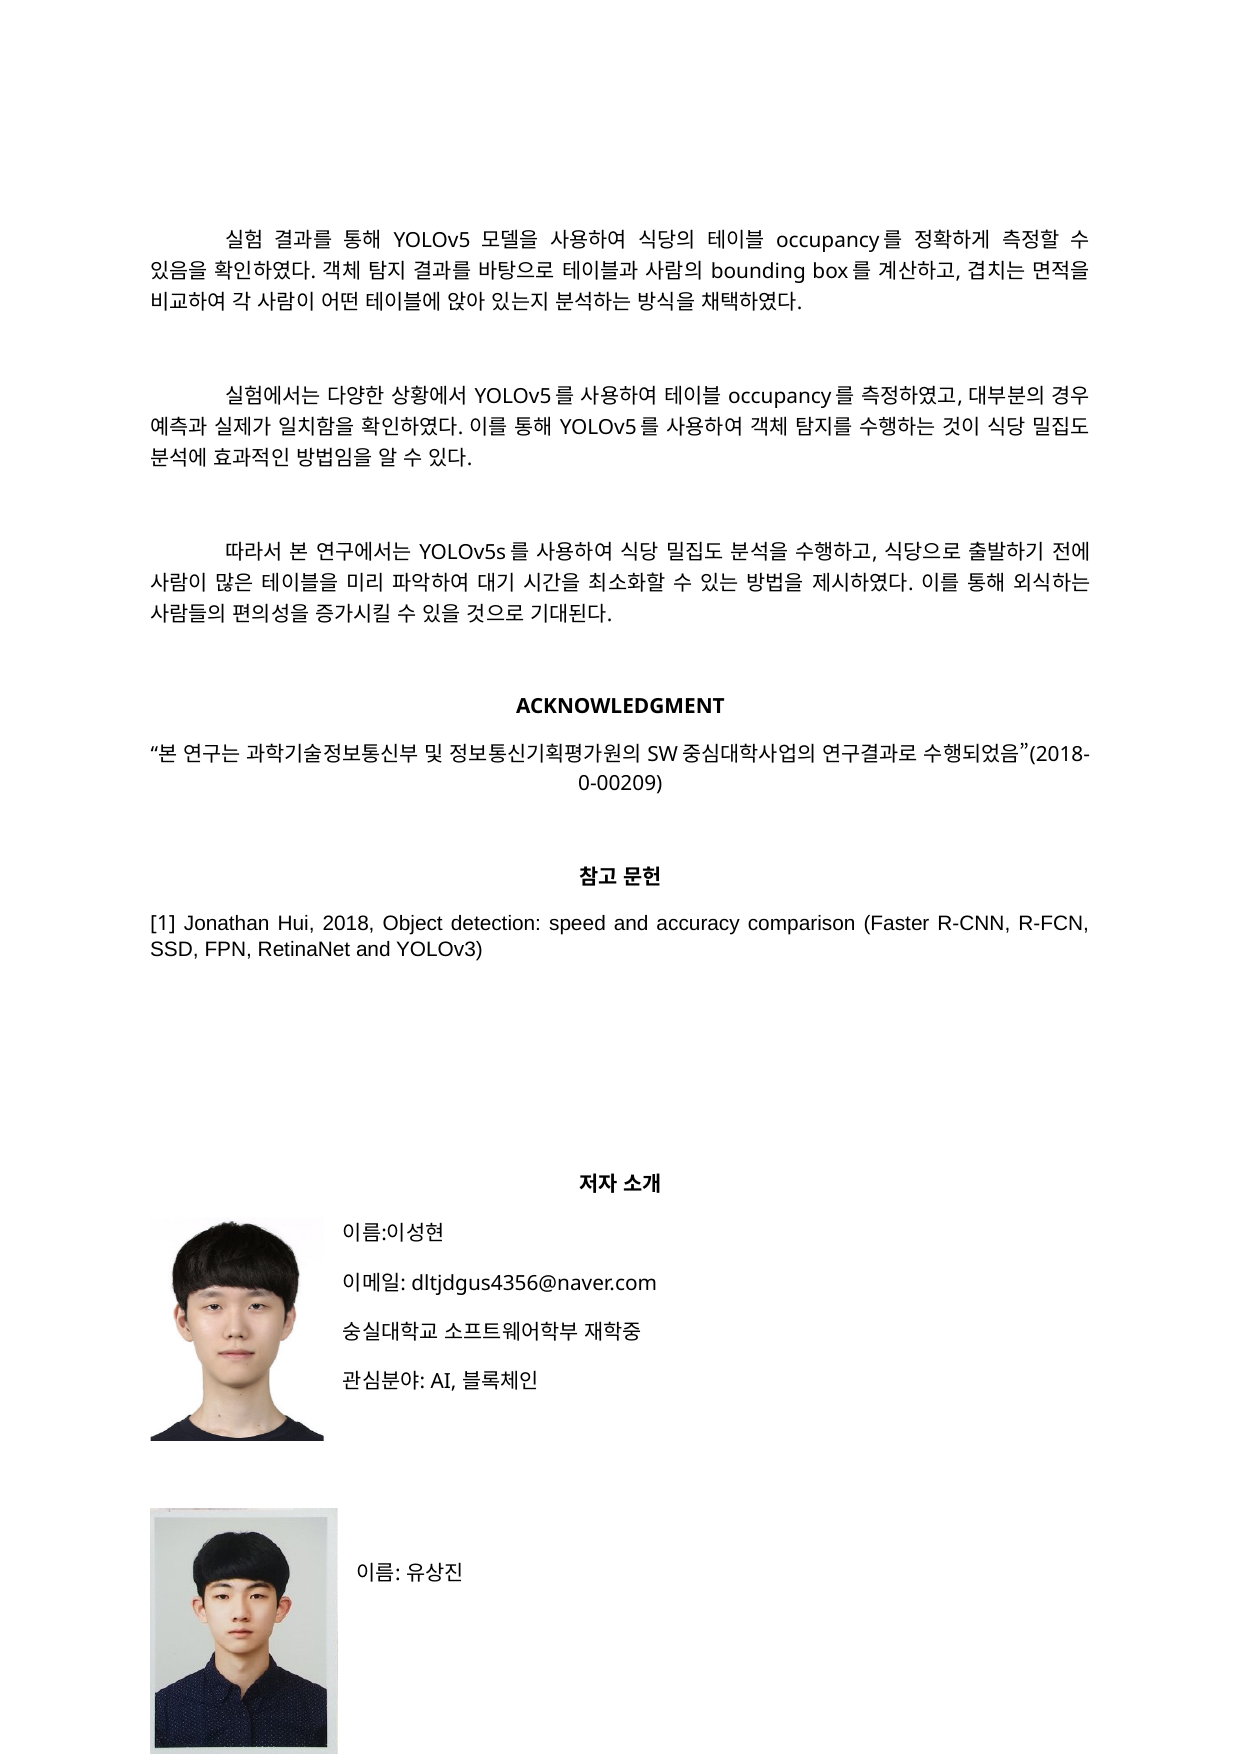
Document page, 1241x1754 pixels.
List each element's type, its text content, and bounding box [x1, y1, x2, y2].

picture [150, 1508, 338, 1754]
text 숭실대학교 소프트웨어학부 재학중 [324, 1315, 1090, 1346]
text 이메일: dltjdgus4356@naver.com [324, 1266, 1090, 1296]
text 이름:이성현 [324, 1217, 1090, 1247]
text 실험에서는 다양한 상황에서 YOLOv5를 사용하여 테이블 occupancy를 측정하였고, 대부분의 경우 예측과 실제가 일치함을 확인하였다. 이를 통해 YOLOv5를 사용하여 객체 탐지를 수행하는 것이 식당 밀집도 분석에 효과적인 방법임을 알 수 있다. [150, 379, 1090, 472]
text “본 연구는 과학기술정보통신부 및 정보통신기획평가원의 SW중심대학사업의 연구결과로 수행되었음”(2018-0-00209) [150, 737, 1090, 797]
text 참고 문헌 [150, 860, 1090, 890]
text ACKNOWLEDGMENT [150, 691, 1090, 720]
text 저자 소개 [150, 1167, 1090, 1198]
text [1] Jonathan Hui, 2018, Object detection: speed and accuracy comparison (Faster R-CNN, R-FCN, SSD, FPN, RetinaNet and YOLOv3) [150, 908, 1090, 961]
text 관심분야: AI, 블록체인 [324, 1365, 1090, 1395]
text 이름: 유상진 [338, 1556, 1090, 1586]
text 따라서 본 연구에서는 YOLOv5s를 사용하여 식당 밀집도 분석을 수행하고, 식당으로 출발하기 전에 사람이 많은 테이블을 미리 파악하여 대기 시간을 최소화할 수 있는 방법을 제시하였다. 이를 통해 외식하는 사람들의 편의성을 증가시킬 수 있을 것으로 기대된다. [150, 535, 1090, 628]
picture [150, 1217, 324, 1441]
text 실험 결과를 통해 YOLOv5 모델을 사용하여 식당의 테이블 occupancy를 정확하게 측정할 수 있음을 확인하였다. 객체 탐지 결과를 바탕으로 테이블과 사람의 bounding box를 계산하고, 겹치는 면적을 비교하여 각 사람이 어떤 테이블에 앉아 있는지 분석하는 방식을 채택하였다. [150, 223, 1090, 316]
